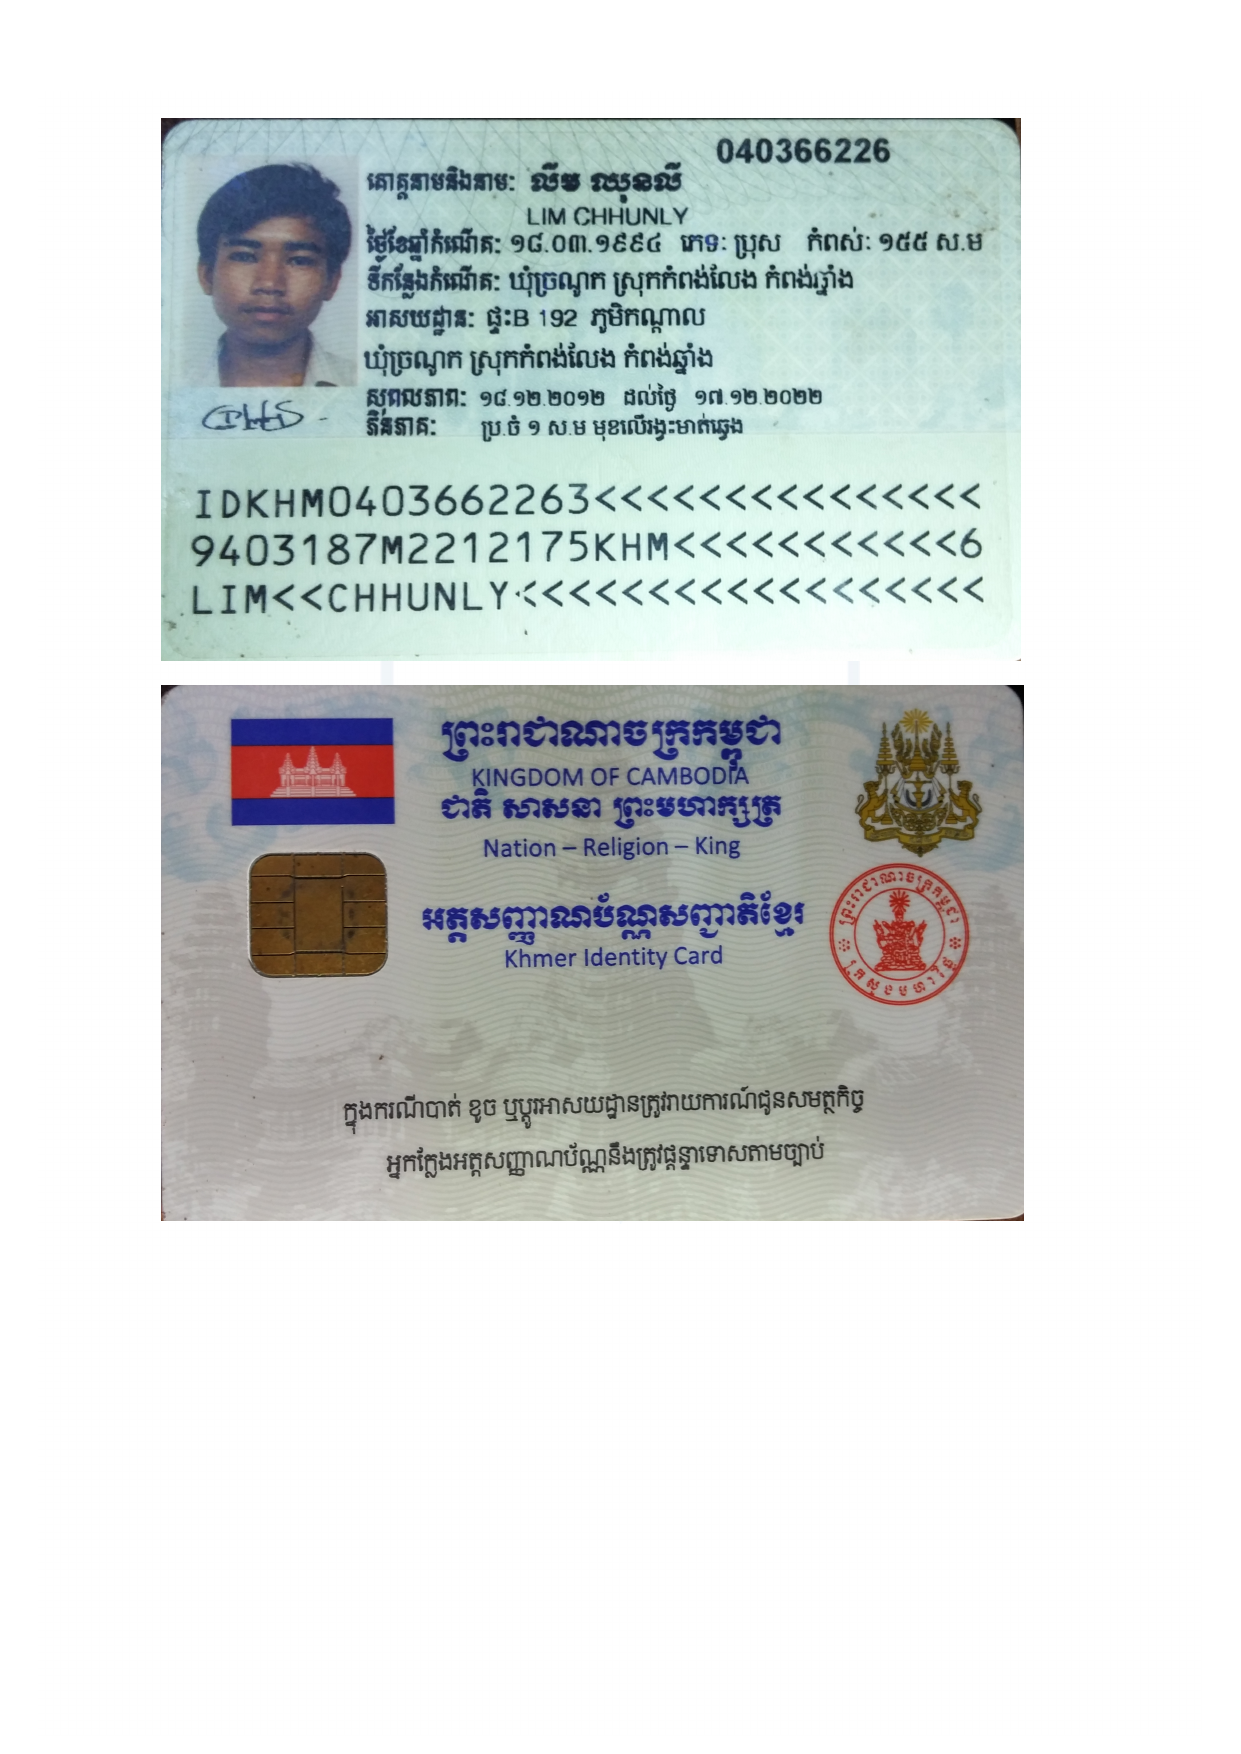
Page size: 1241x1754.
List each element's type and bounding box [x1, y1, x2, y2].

picture [38, 91, 1202, 1736]
